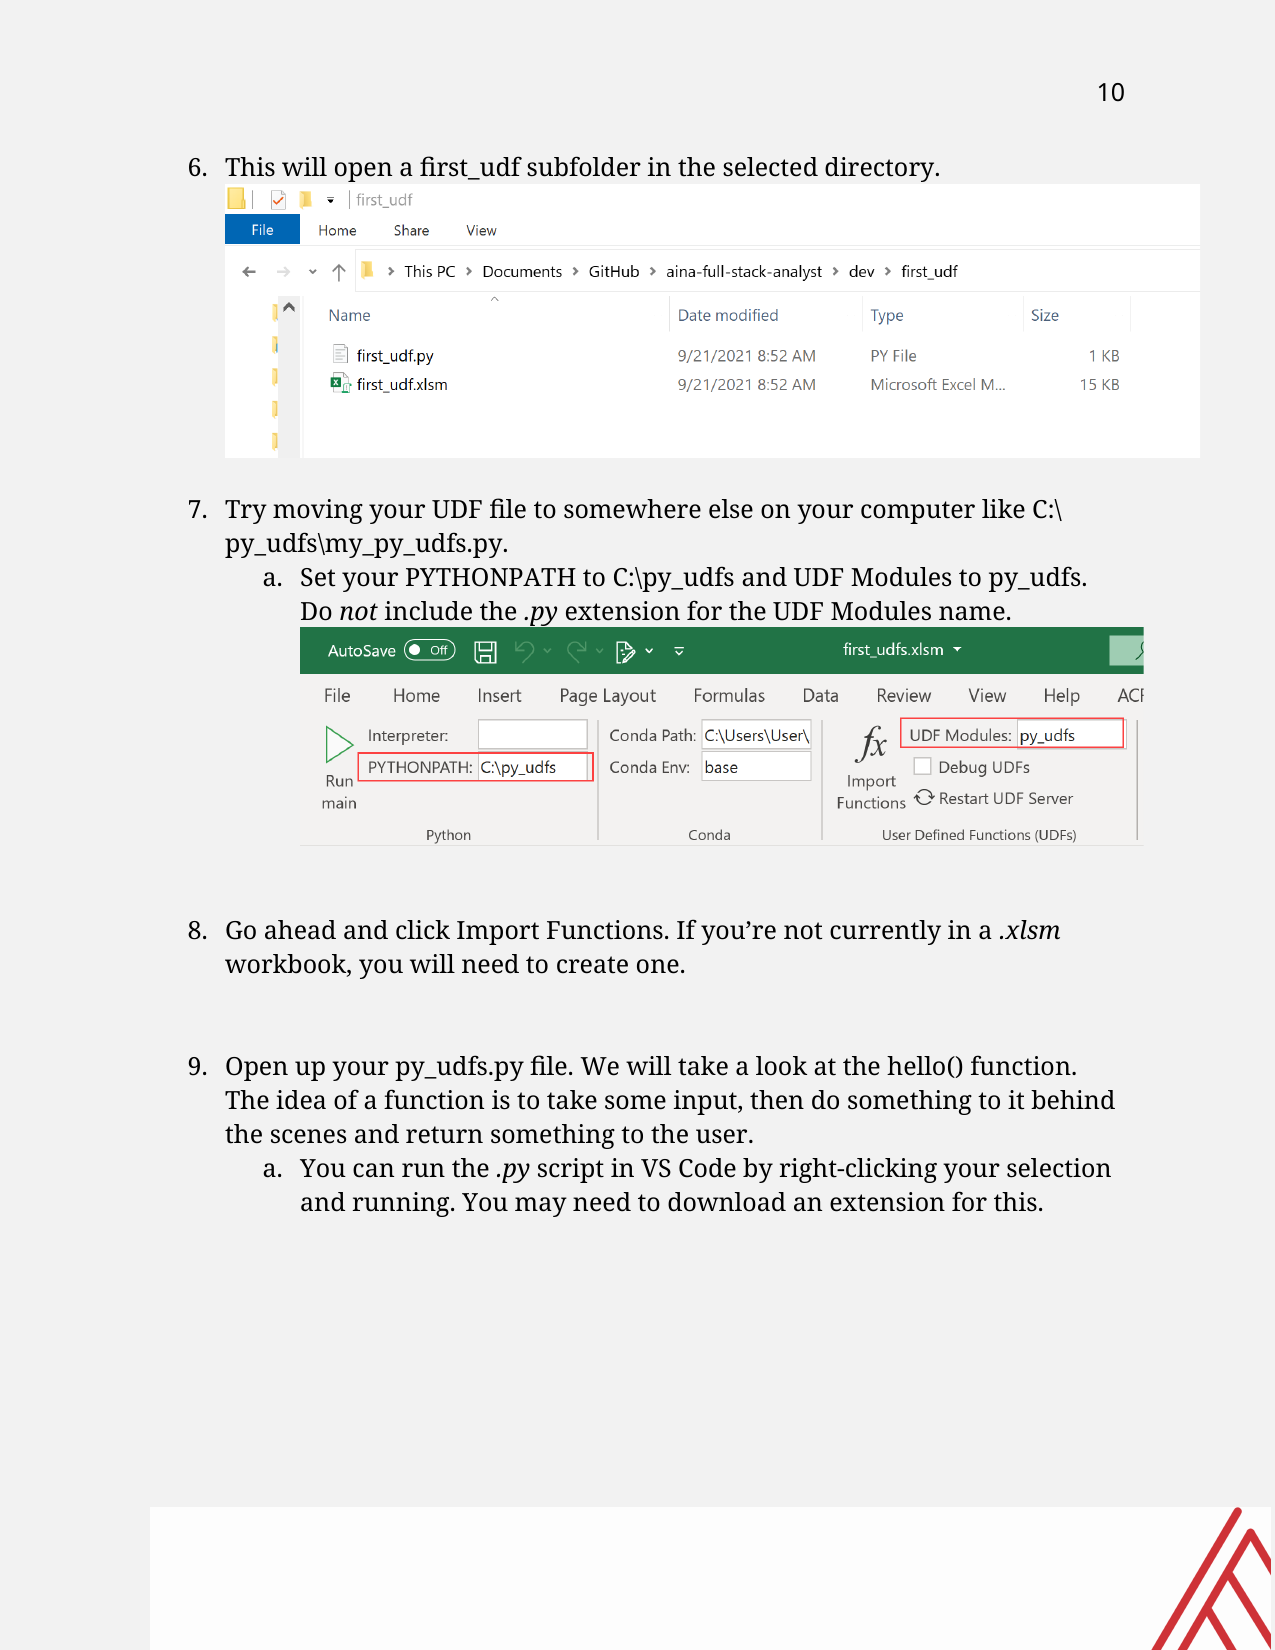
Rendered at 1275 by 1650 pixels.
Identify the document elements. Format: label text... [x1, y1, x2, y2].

picture [150, 1507, 1271, 1650]
list You can run the .py script in VS Code by right-clicking your selection and running. You may need to download an extension for this. [262, 1151, 1125, 1219]
list Open up your py_udfs.py file. We will take a look at the hello() function. The idea of a function is to take some input, then do something to it behind the scenes and return something to the user. [187, 1048, 1125, 1151]
list Go ahead and click Import Functions. If you’re not currently in a .xlsm workbook, you will need to create one. [187, 913, 1125, 981]
picture [225, 184, 1200, 458]
picture [300, 627, 1144, 846]
list Try moving your UDF file to somewhere else on your computer like C:\py_udfs\my_py_udfs.py. [187, 492, 1125, 560]
